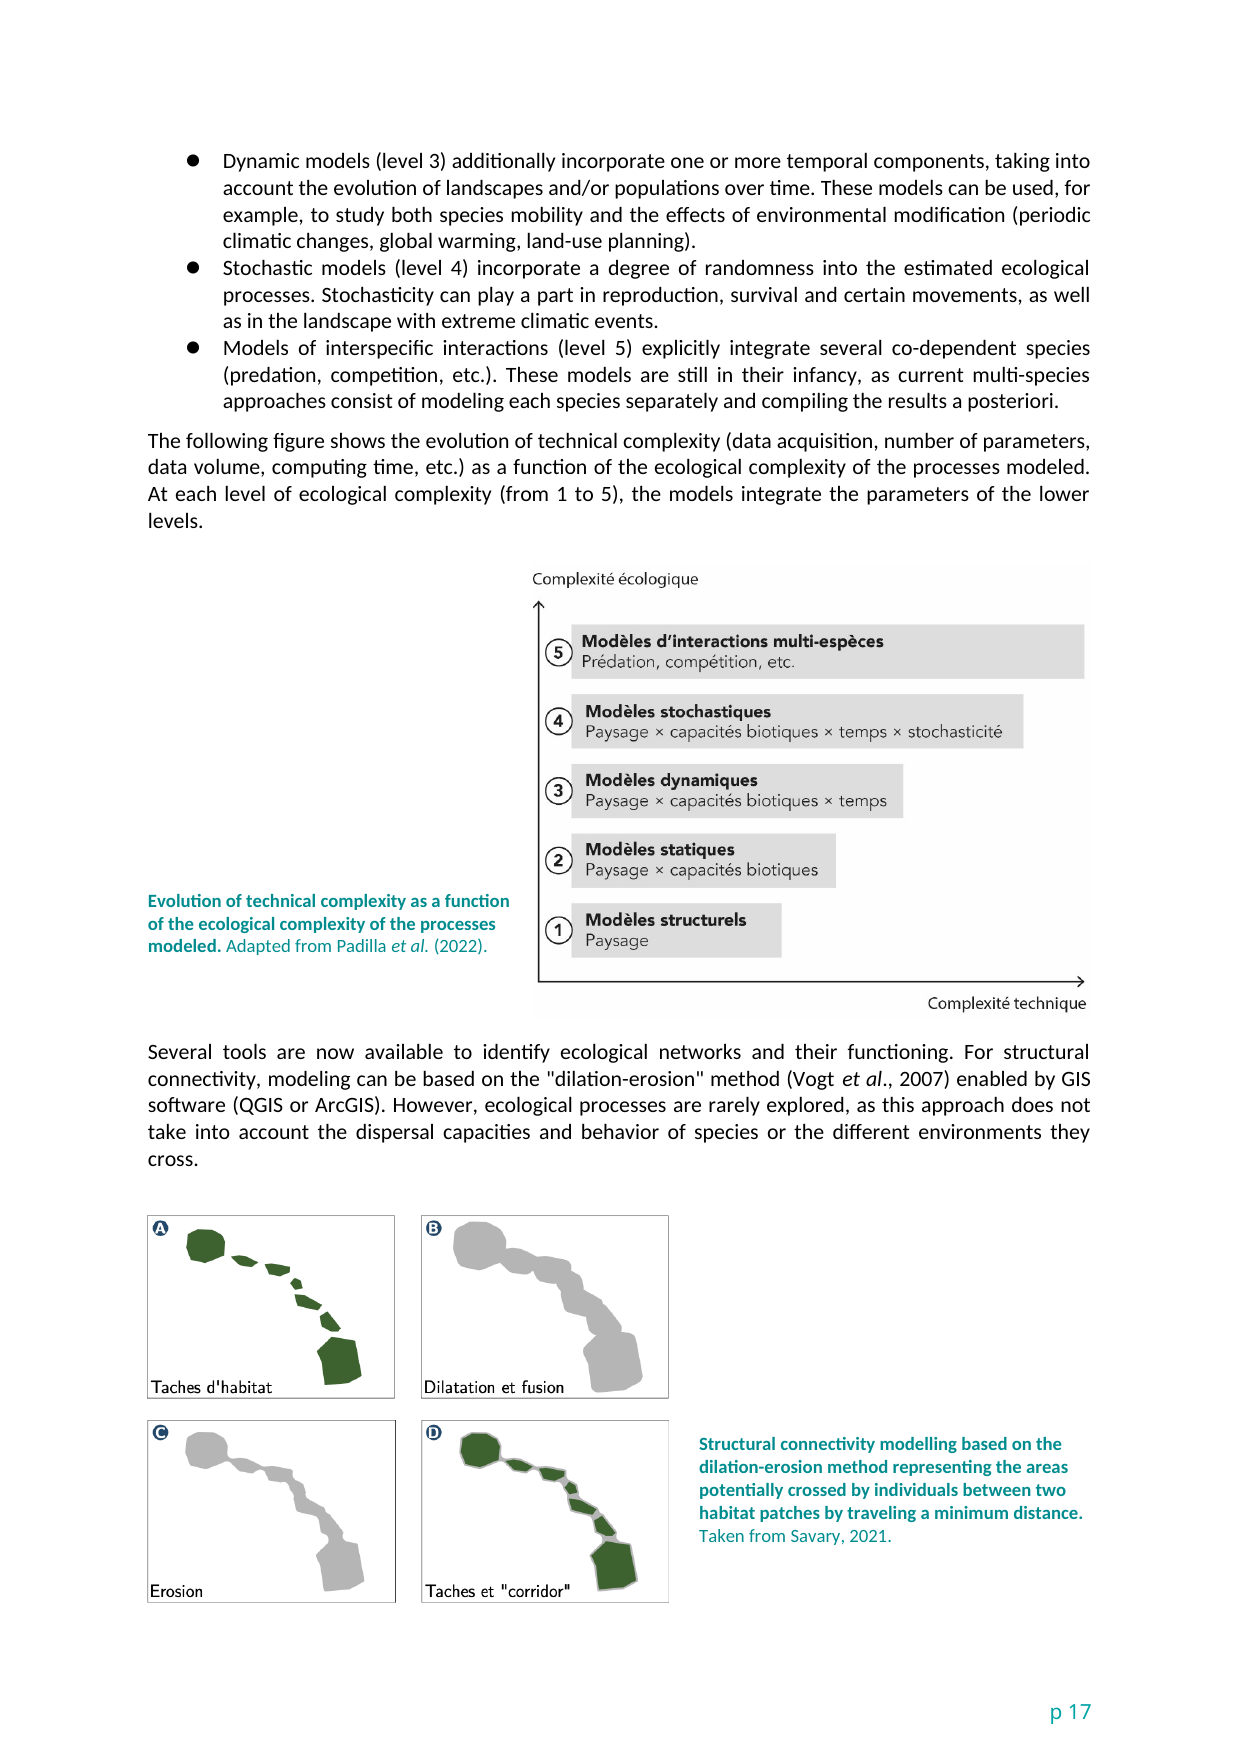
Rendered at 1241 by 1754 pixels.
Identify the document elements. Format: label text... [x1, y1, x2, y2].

list Models of interspecific interactions (level 5) explicitly integrate several co-dependent species (predation, competition, etc.). These models are still in their infancy, as current multi-species approaches consist of modeling each species separately and compiling the results a posteriori. [185, 334, 1091, 414]
list Stochastic models (level 4) incorporate a degree of randomness into the estimated ecological processes. Stochasticity can play a part in reproduction, survival and certain movements, as well as in the landscape with extreme climatic events. [185, 254, 1091, 334]
text The following figure shows the evolution of technical complexity (data acquisition, number of parameters, data volume, computing time, etc.) as a function of the ecological complexity of the processes modeled. At each level of ecological complexity (from 1 to 5), the models integrate the parameters of the lower levels. [148, 427, 1091, 533]
text Structural connectivity modelling based on the dilation-erosion method representing the areas potentially crossed by individuals between two habitat patches by traveling a minimum distance. Taken from Savary, 2021. [674, 1433, 1091, 1547]
list Dynamic models (level 3) additionally incorporate one or more temporal components, taking into account the evolution of landscapes and/or populations over time. These models can be used, for example, to study both species mobility and the effects of environmental modification (periodic climatic changes, global warming, land-use planning). [185, 148, 1091, 254]
text Evolution of technical complexity as a function of the ecological complexity of the processes modeled. Adapted from Padilla et al. (2022). [148, 889, 532, 957]
text Several tools are now available to identify ecological networks and their functioning. For structural connectivity, modeling can be based on the "dilation-erosion" method (Vogt et al., 2007) enabled by GIS software (QGIS or ArcGIS). However, ecological processes are rarely explored, as this approach does not take into account the dispersal capacities and behavior of species or the different environments they cross. [148, 1038, 1091, 1172]
picture [143, 1212, 674, 1606]
picture [532, 563, 1092, 1020]
